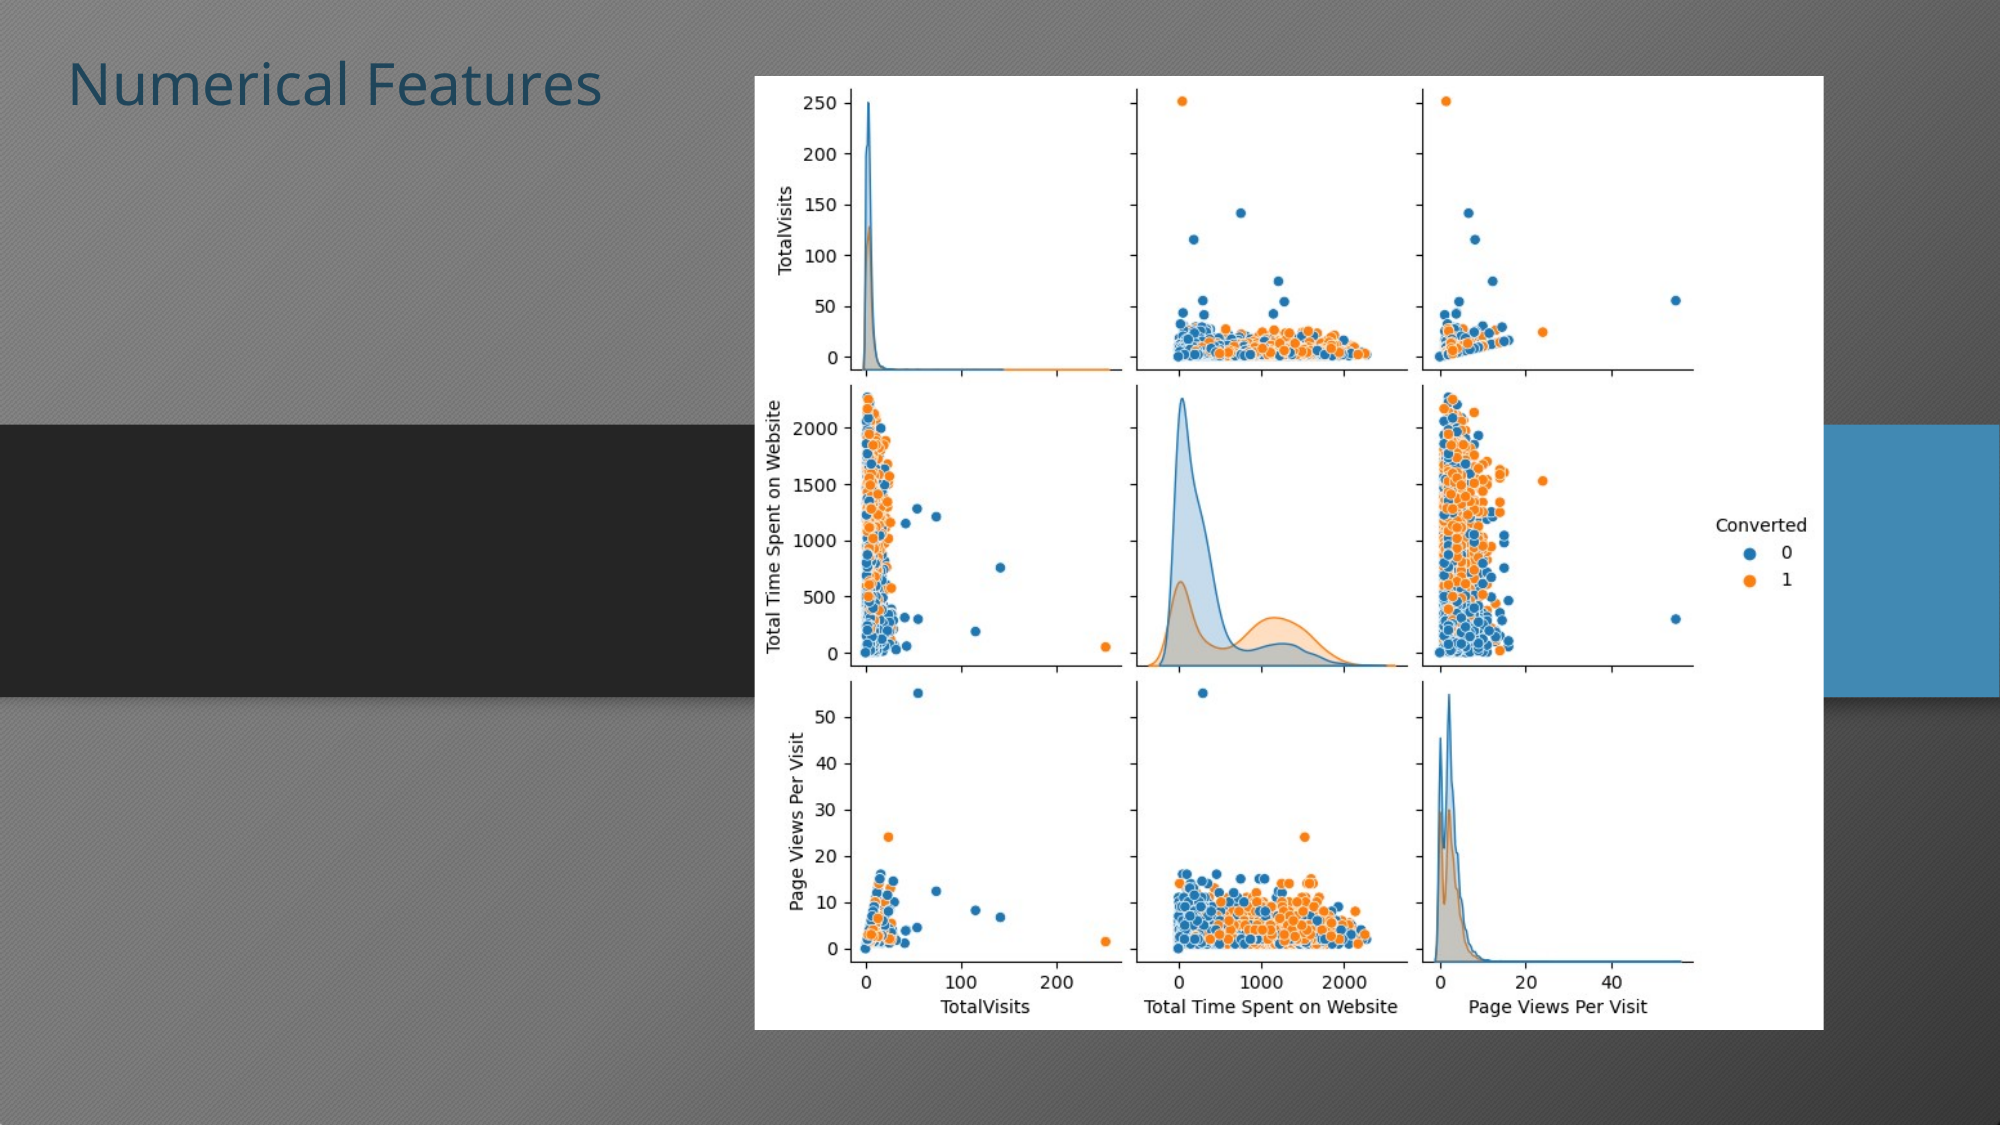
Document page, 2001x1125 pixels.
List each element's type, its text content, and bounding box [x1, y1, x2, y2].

picture [0, 0, 2000, 1125]
text Numerical Features [67, 43, 1985, 123]
